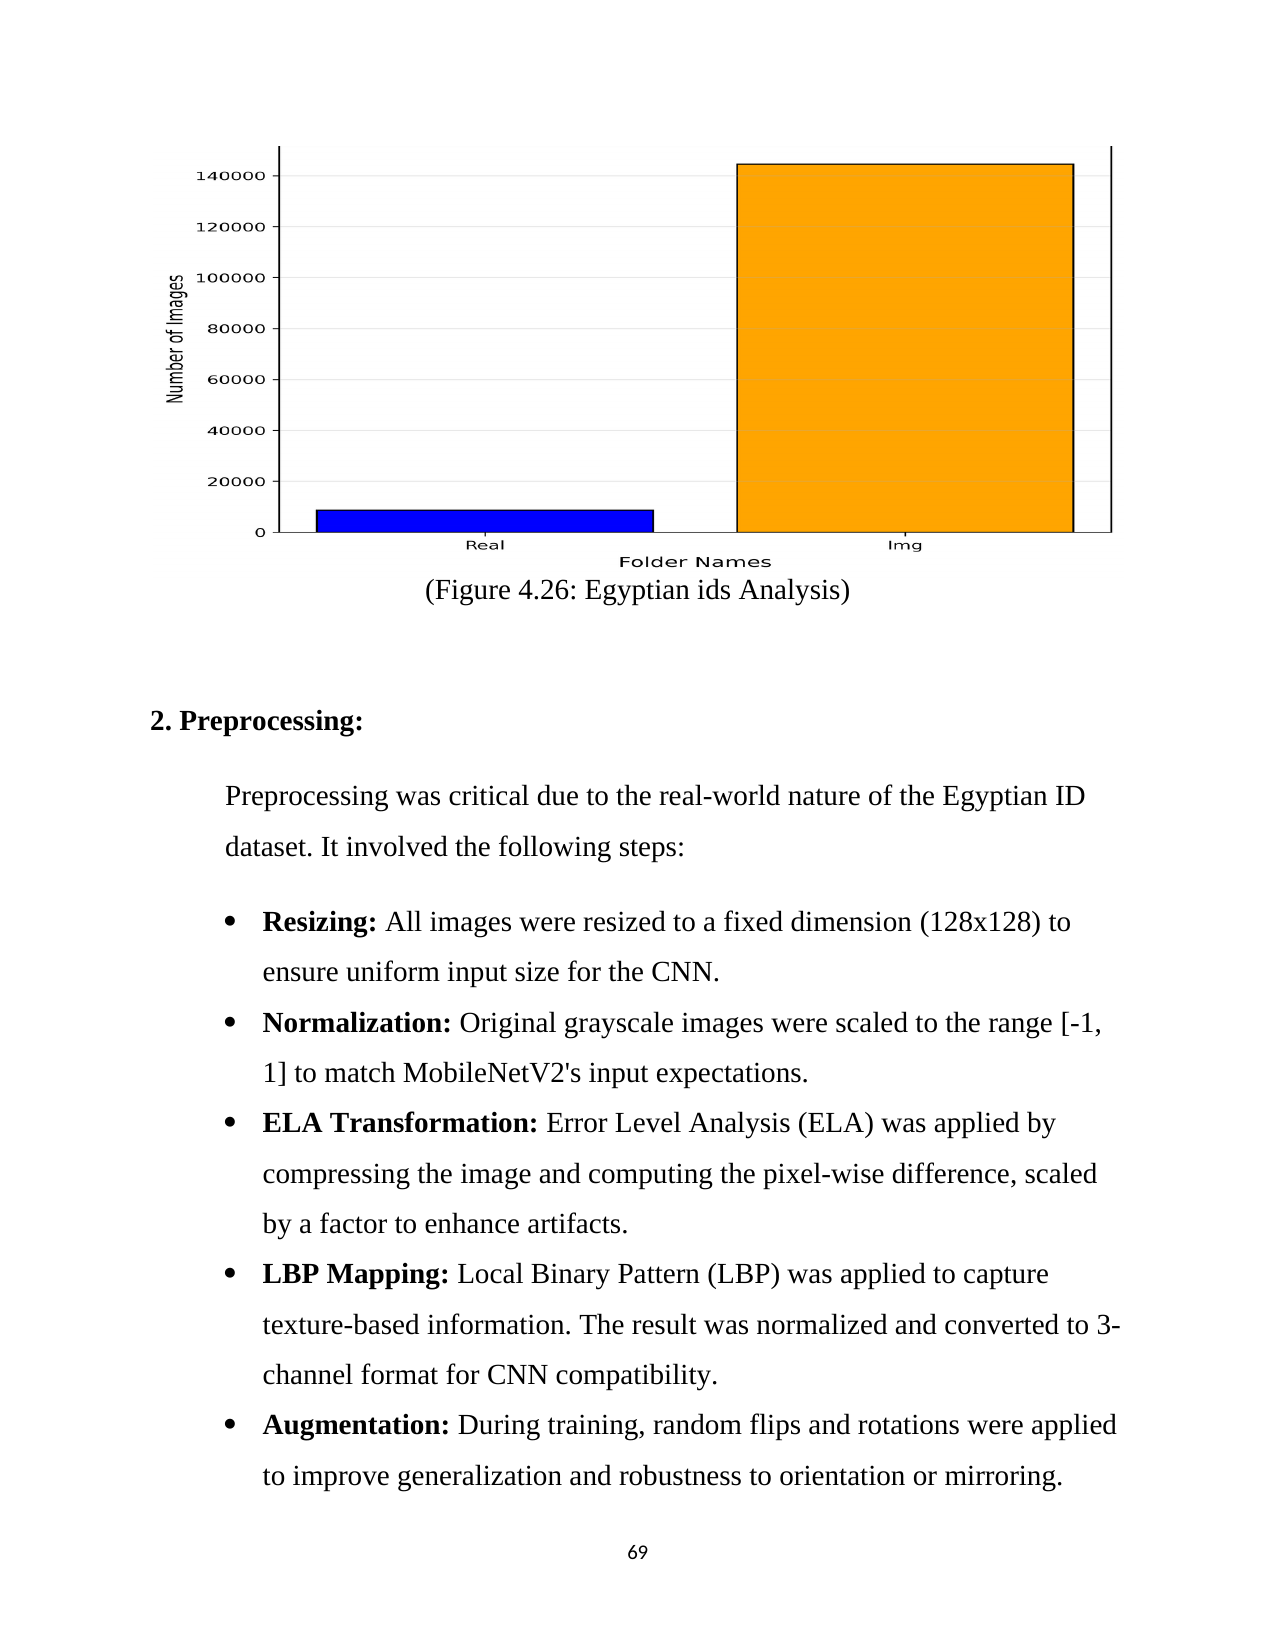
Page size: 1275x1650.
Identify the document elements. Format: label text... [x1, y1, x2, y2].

text Preprocessing was critical due to the real-world nature of the Egyptian ID dataset. It involved the following steps: [225, 778, 1125, 862]
list Augmentation: During training, random flips and rotations were applied to improve generalization and robustness to orientation or mirroring. [225, 1407, 1125, 1491]
text (Figure 4.26: Egyptian ids Analysis) [150, 572, 1125, 606]
list Resizing: All images were resized to a fixed dimension (128x128) to ensure uniform input size for the CNN. [225, 904, 1125, 988]
list Normalization: Original grayscale images were scaled to the range [-1, 1] to match MobileNetV2's input expectations. [225, 1005, 1125, 1089]
picture [152, 146, 1124, 578]
list LBP Mapping: Local Binary Pattern (LBP) was applied to capture texture-based information. The result was normalized and converted to 3-channel format for CNN compatibility. [225, 1256, 1125, 1391]
list ELA Transformation: Error Level Analysis (ELA) was applied by compressing the image and computing the pixel-wise difference, scaled by a factor to enhance artifacts. [225, 1105, 1125, 1240]
text 2. Preprocessing: [150, 703, 1125, 737]
